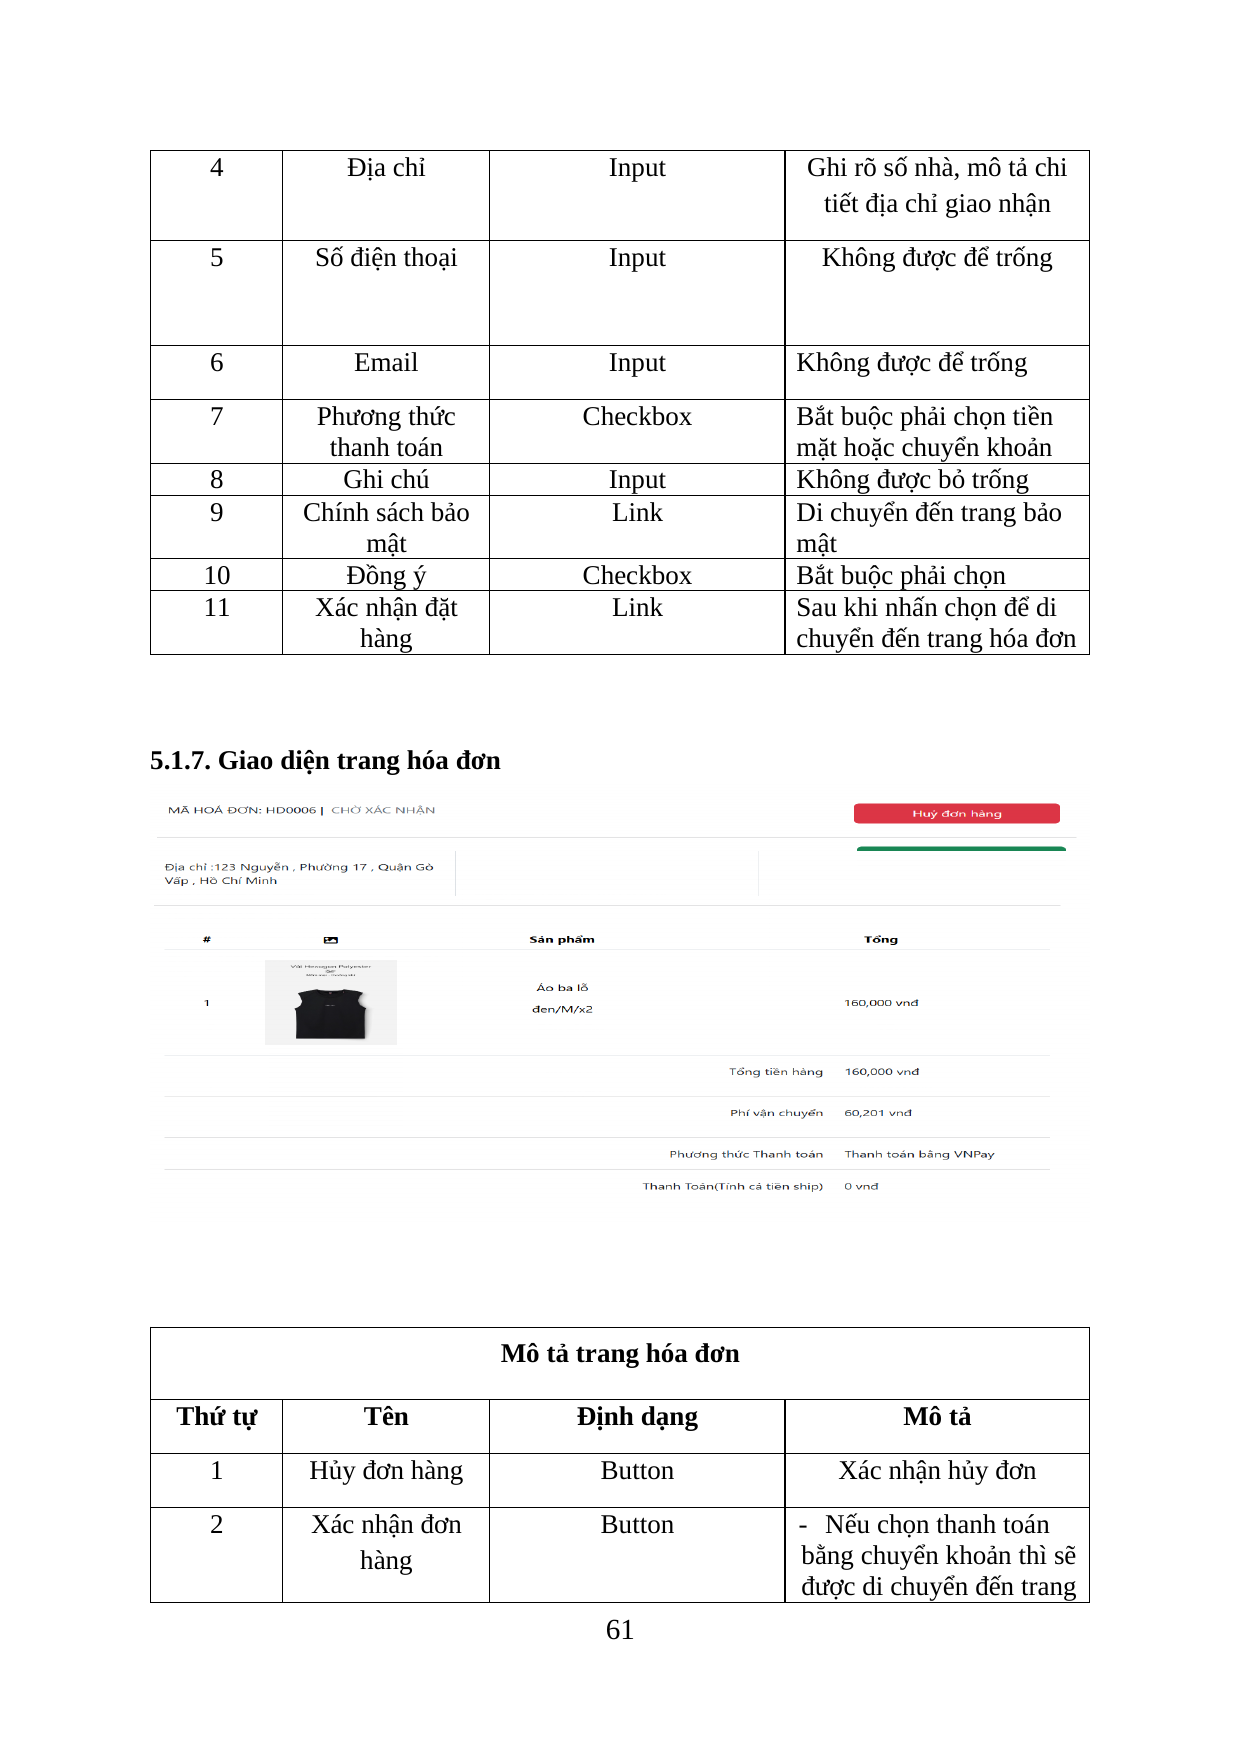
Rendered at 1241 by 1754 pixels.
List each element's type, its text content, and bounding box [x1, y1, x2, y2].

table_cell 1 [151, 1454, 282, 1507]
table_cell 2 [151, 1508, 282, 1602]
table_cell Checkbox [490, 559, 784, 590]
table_cell Tên [283, 1400, 489, 1453]
table_cell 5 [151, 241, 282, 345]
table_cell Input [490, 151, 784, 239]
table_cell Không được bỏ trống [786, 464, 1089, 495]
table_cell Không được để trống [786, 346, 1089, 399]
table_cell Xác nhận đặt hàng [283, 591, 489, 654]
table_cell 9 [151, 496, 282, 558]
table_cell Địa chỉ [283, 151, 489, 239]
table_cell Button [490, 1454, 784, 1507]
table_cell Chính sách bảo mật [283, 496, 489, 558]
subtitle 5.1.7. Giao diện trang hóa đơn [150, 744, 1090, 775]
table_cell Hủy đơn hàng [283, 1454, 489, 1507]
table_cell Link [490, 591, 784, 654]
table_cell Phương thức thanh toán [283, 400, 489, 463]
table_cell Đồng ý [283, 559, 489, 590]
table_cell Input [490, 241, 784, 345]
table_cell Sau khi nhấn chọn để di chuyển đến trang hóa đơn [786, 591, 1089, 654]
table_cell Input [490, 346, 784, 399]
table_cell 11 [151, 591, 282, 654]
table_cell Bắt buộc phải chọn tiền mặt hoặc chuyển khoản [786, 400, 1089, 463]
table_cell Xác nhận hủy đơn [786, 1454, 1089, 1507]
table_cell Mô tả [786, 1400, 1089, 1453]
table_cell 4 [151, 151, 282, 239]
table_header Mô tả trang hóa đơn [151, 1328, 1089, 1399]
table_cell Input [490, 464, 784, 495]
table_cell 6 [151, 346, 282, 399]
table_cell Xác nhận đơn hàng [283, 1508, 489, 1602]
table_cell 10 [151, 559, 282, 590]
table_cell 8 [151, 464, 282, 495]
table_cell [786, 1508, 1089, 1602]
table_cell Checkbox [490, 400, 784, 463]
table_cell Thứ tự [151, 1400, 282, 1453]
table_cell Định dạng [490, 1400, 784, 1453]
table_cell Không được để trống [786, 241, 1089, 345]
table_cell Button [490, 1508, 784, 1602]
table_cell Bắt buộc phải chọn [786, 559, 1089, 590]
table_cell Ghi rõ số nhà, mô tả chi tiết địa chỉ giao nhận [786, 151, 1089, 239]
table_cell Link [490, 496, 784, 558]
table_cell Ghi chú [283, 464, 489, 495]
table_cell Số điện thoại [283, 241, 489, 345]
table_cell Email [283, 346, 489, 399]
table_cell 7 [151, 400, 282, 463]
picture [150, 783, 1091, 1222]
table_cell Di chuyển đến trang bảo mật [786, 496, 1089, 558]
